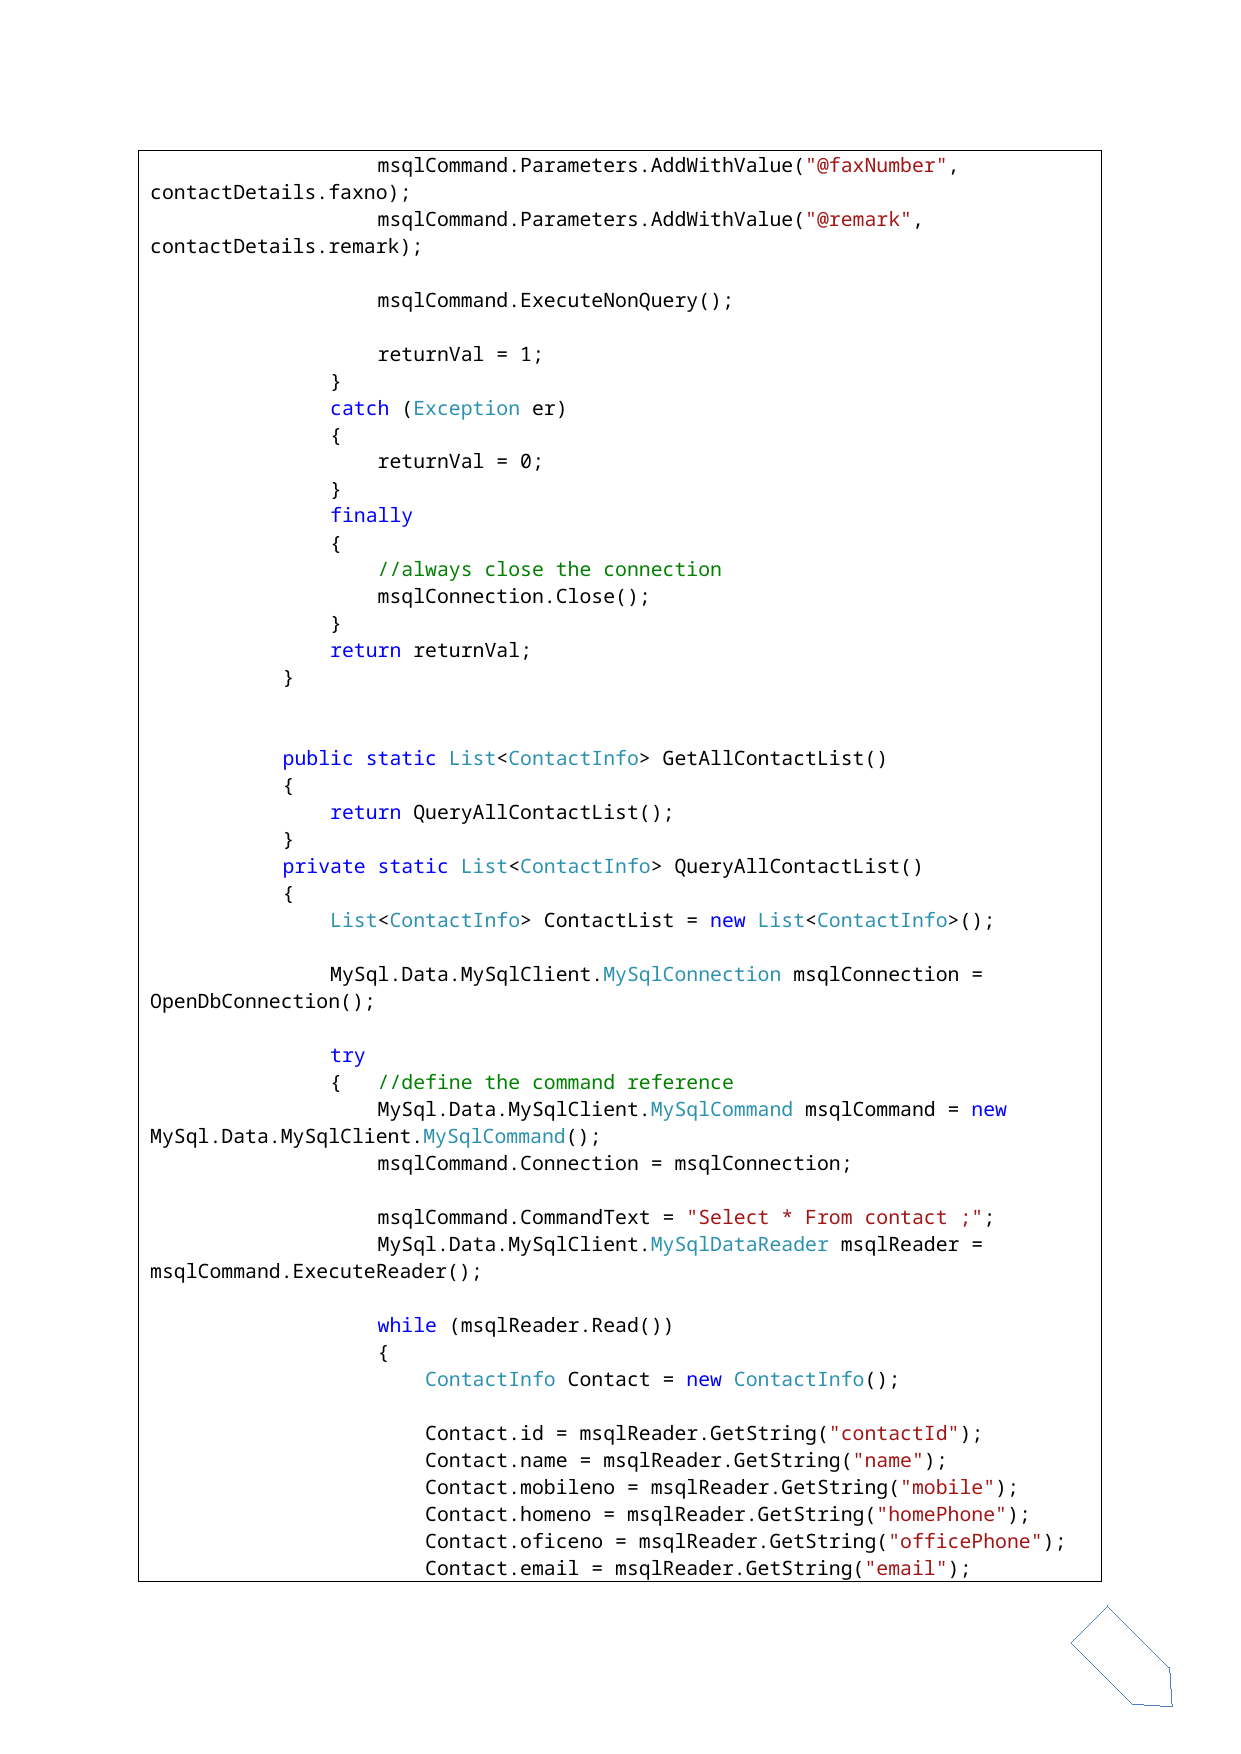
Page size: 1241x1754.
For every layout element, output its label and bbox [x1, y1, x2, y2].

table_cell [139, 151, 1101, 1581]
